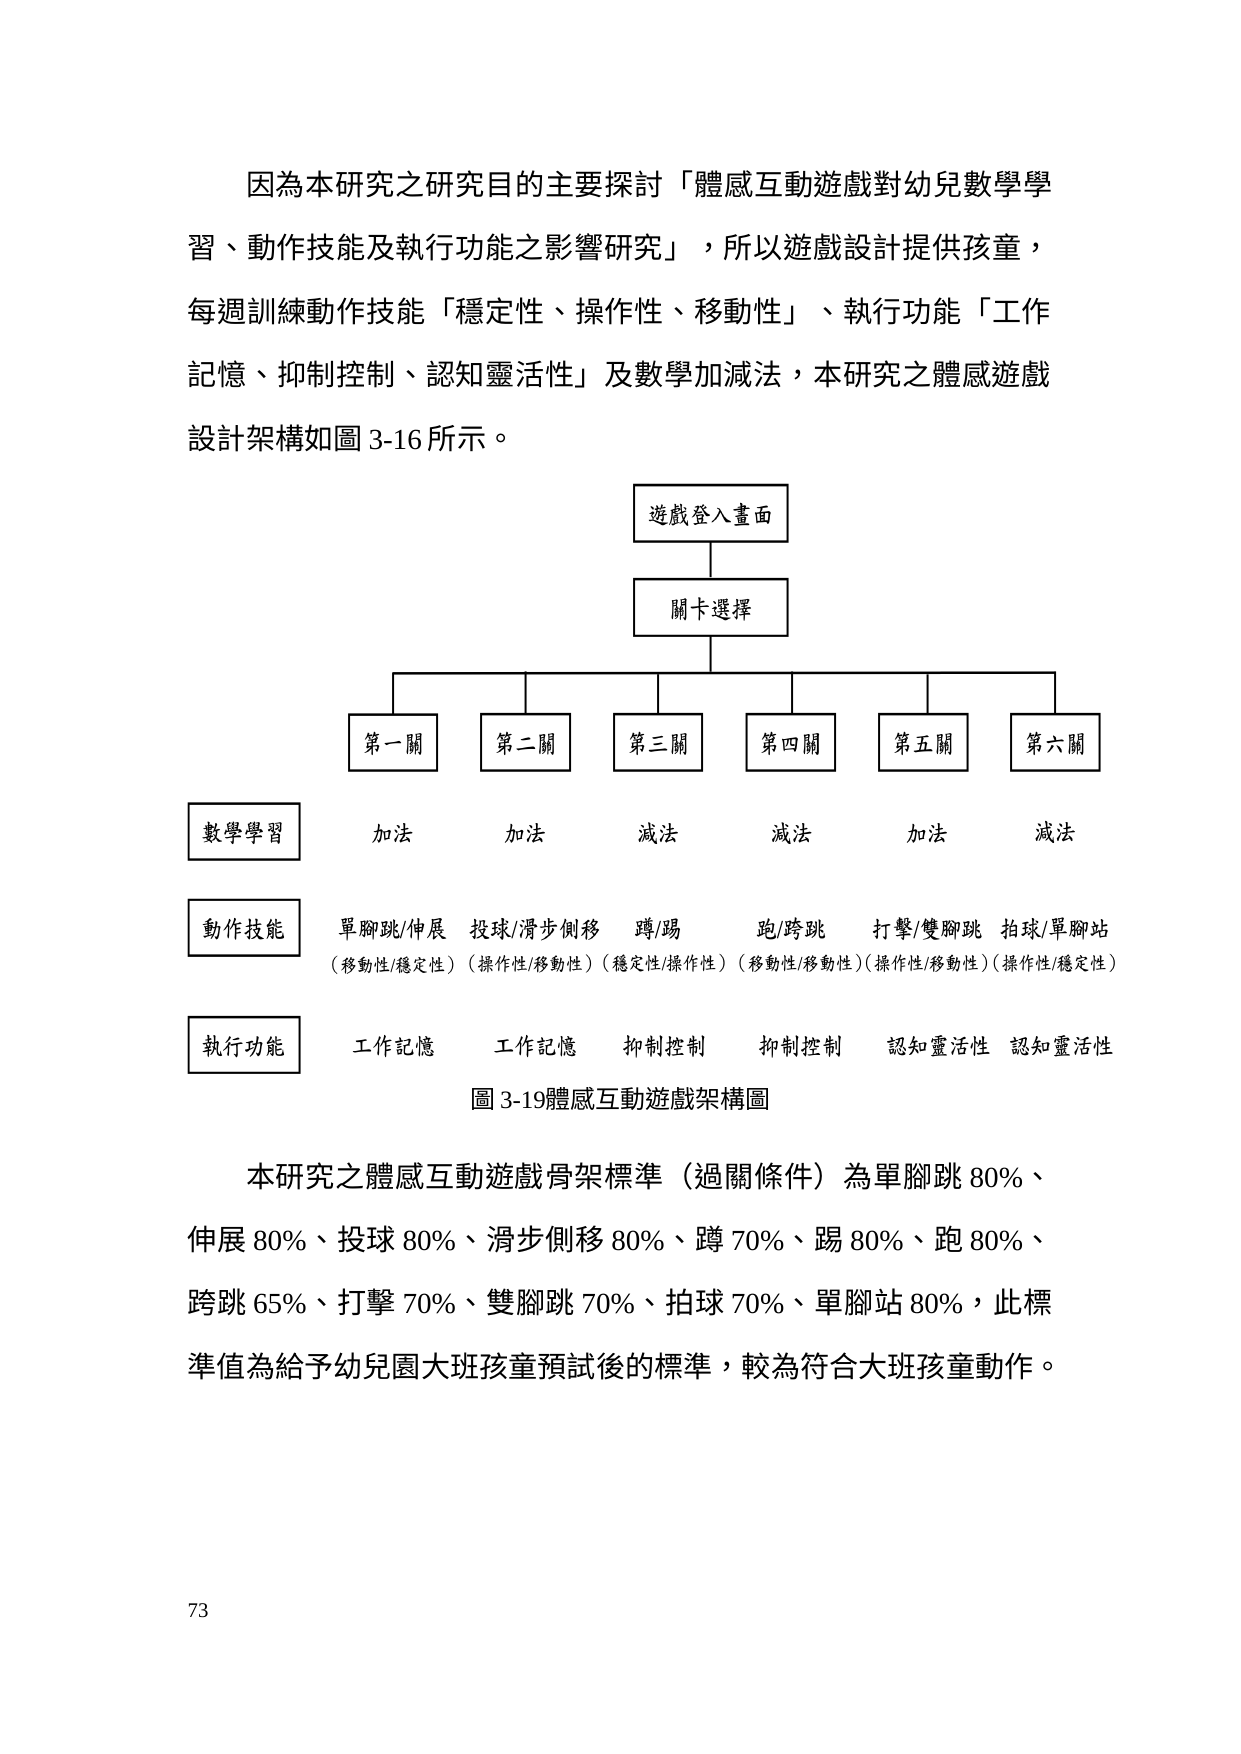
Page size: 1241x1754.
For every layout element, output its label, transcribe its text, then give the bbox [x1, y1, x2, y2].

picture [187, 483, 1133, 1074]
text 本研究之體感互動遊戲骨架標準（過關條件）為單腳跳80%、伸展80%、投球80%、滑步側移80%、蹲70%、踢80%、跑80%、跨跳65%、打擊70%、雙腳跳70%、拍球70%、單腳站80%，此標準值為給予幼兒園大班孩童預試後的標準，較為符合大班孩童動作。 [187, 1153, 1053, 1386]
text 因為本研究之研究目的主要探討「體感互動遊戲對幼兒數學學習、動作技能及執行功能之影響研究」，所以遊戲設計提供孩童，每週訓練動作技能「穩定性、操作性、移動性」、執行功能「工作記憶、抑制控制、認知靈活性」及數學加減法，本研究之體感遊戲設計架構如圖3-16所示。 [187, 162, 1053, 458]
